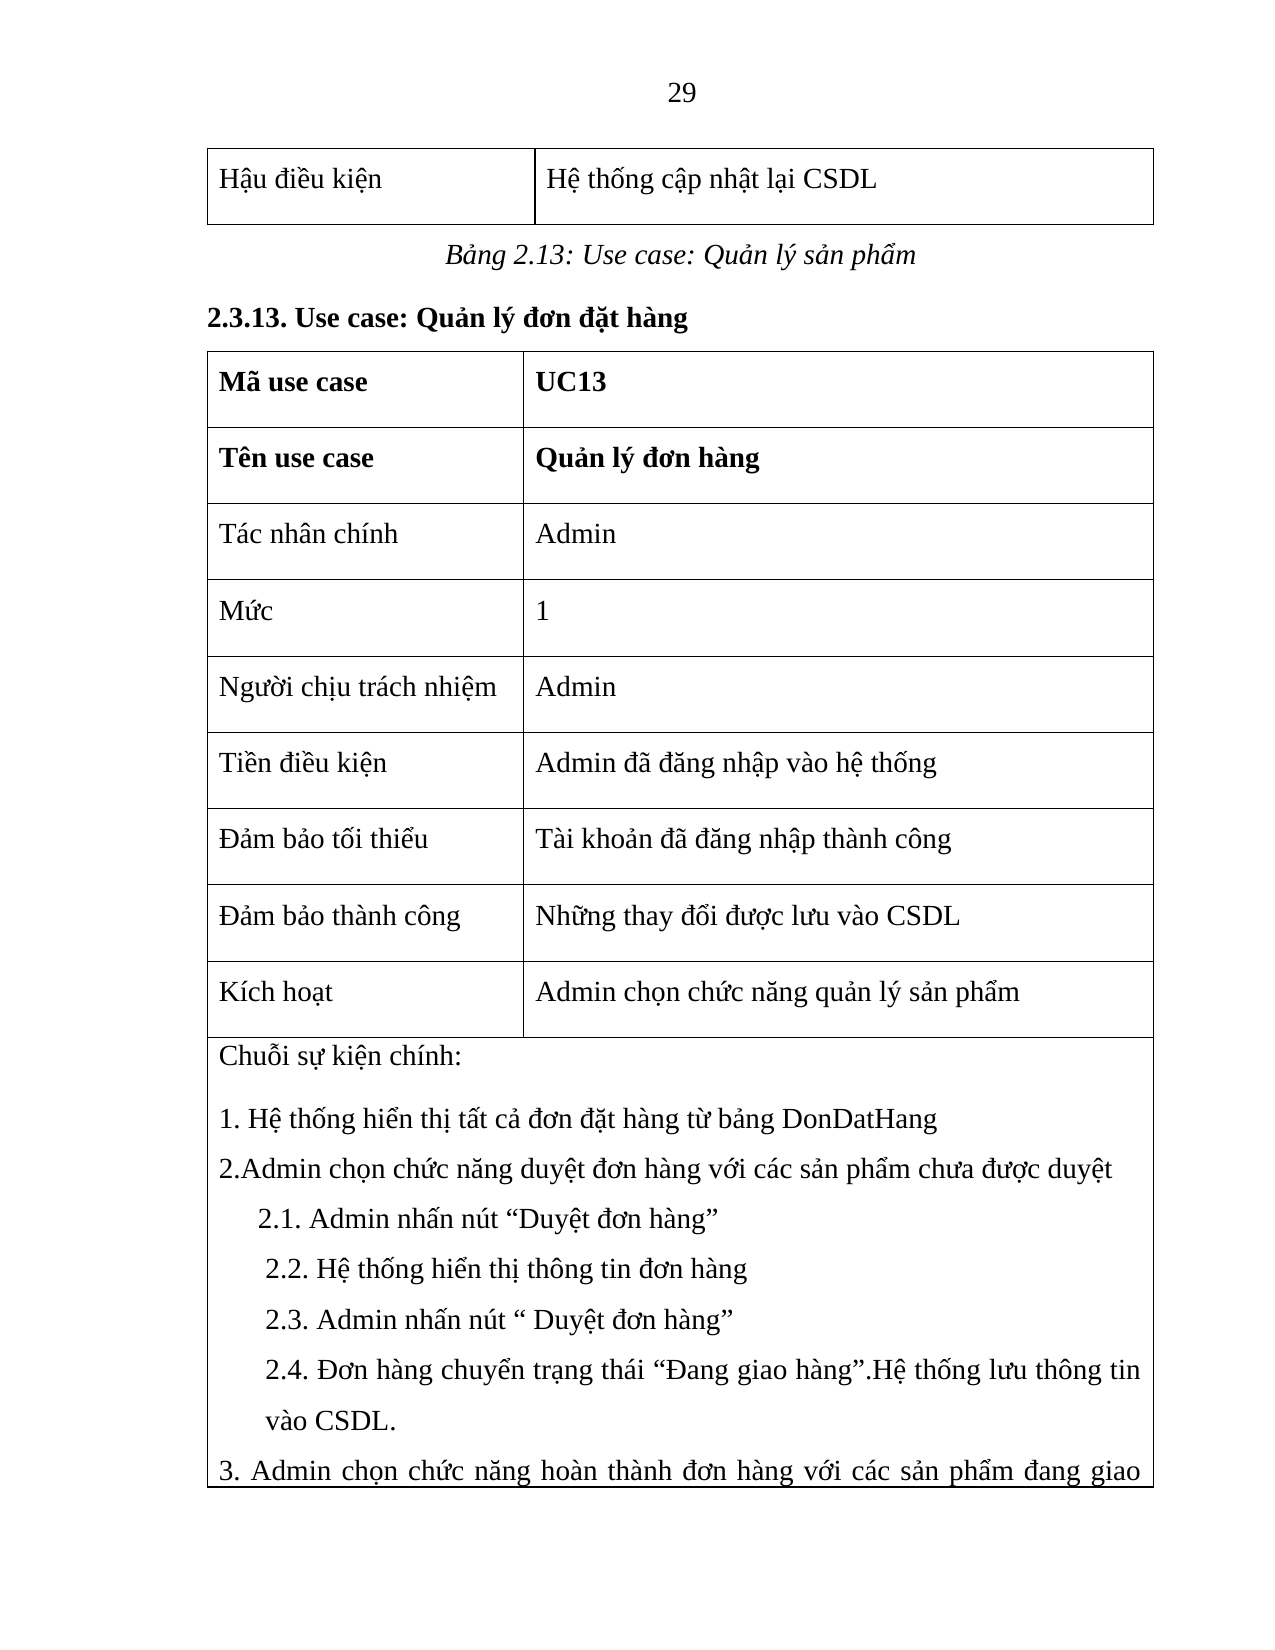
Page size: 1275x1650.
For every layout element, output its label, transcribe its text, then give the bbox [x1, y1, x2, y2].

subtitle 2.3.13. Use case: Quản lý đơn đặt hàng [207, 300, 1157, 334]
table_cell Mức [208, 580, 523, 656]
table_cell Những thay đổi được lưu vào CSDL [524, 885, 1153, 961]
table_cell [208, 1038, 1153, 1486]
table_cell Tên use case [208, 428, 523, 503]
table_cell Hậu điều kiện [208, 149, 534, 224]
table_cell Hệ thống cập nhật lại CSDL [536, 149, 1153, 224]
table_cell Quản lý đơn hàng [524, 428, 1153, 503]
table_cell Tác nhân chính [208, 504, 523, 579]
table_cell Admin [524, 657, 1153, 732]
table_header Mã use case [208, 352, 523, 427]
table_cell Admin [524, 504, 1153, 579]
table_cell Tiền điều kiện [208, 733, 523, 808]
table_cell Đảm bảo thành công [208, 885, 523, 961]
text Bảng 2.13: Use case: Quản lý sản phẩm [207, 237, 1157, 271]
table_header UC13 [524, 352, 1153, 427]
table_cell Kích hoạt [208, 962, 523, 1037]
table_cell Tài khoản đã đăng nhập thành công [524, 809, 1153, 884]
table_cell Người chịu trách nhiệm [208, 657, 523, 732]
table_cell Admin đã đăng nhập vào hệ thống [524, 733, 1153, 808]
table_cell 1 [524, 580, 1153, 656]
table_cell Admin chọn chức năng quản lý sản phẩm [524, 962, 1153, 1037]
table_cell Đảm bảo tối thiểu [208, 809, 523, 884]
